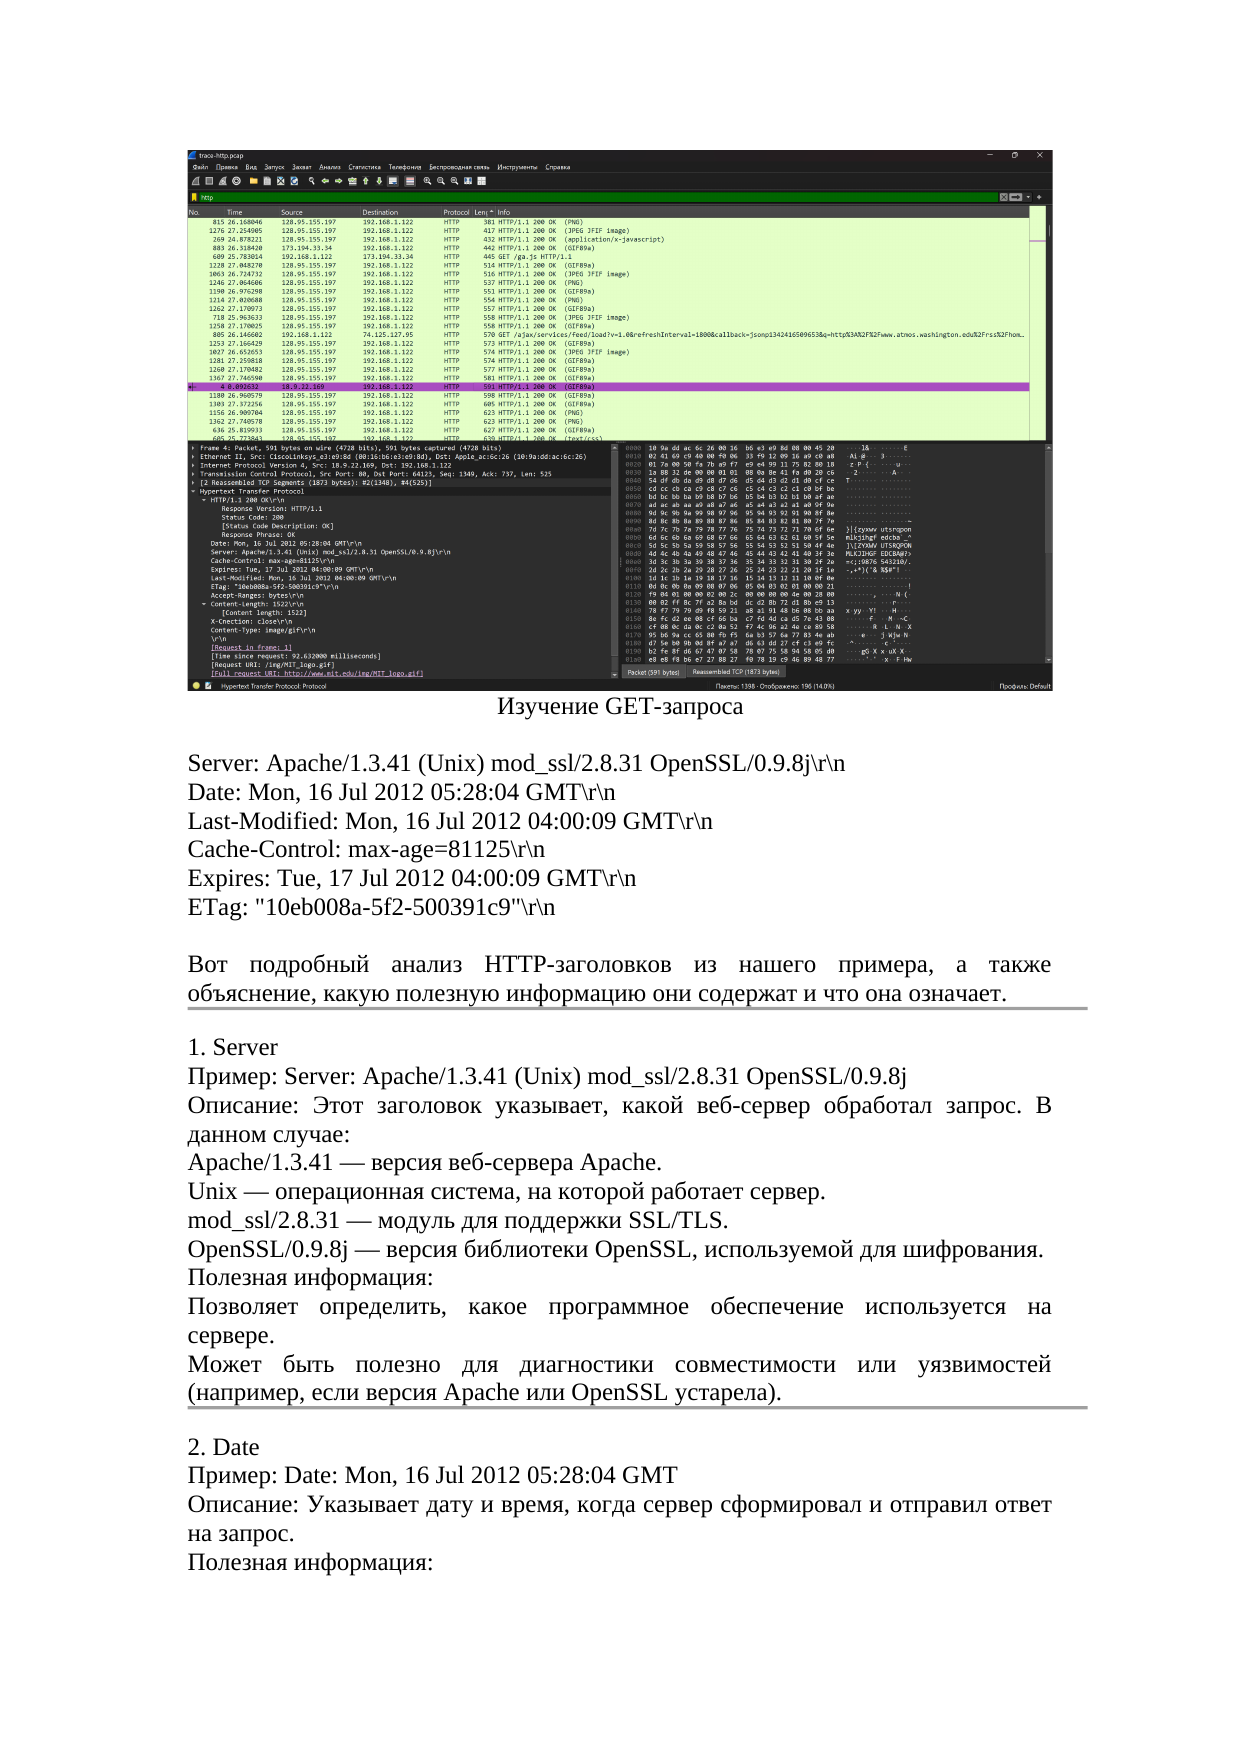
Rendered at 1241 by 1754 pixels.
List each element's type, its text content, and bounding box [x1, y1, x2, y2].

text Apache/1.3.41 — версия веб-сервера Apache. [187, 1147, 1053, 1176]
text Last-Modified: Mon, 16 Jul 2012 04:00:09 GMT\r\n [187, 806, 1053, 834]
text 1. Server [187, 1032, 1053, 1061]
text Позволяет определить, какое программное обеспечение используется на сервере. [187, 1291, 1053, 1349]
text Server: Apache/1.3.41 (Unix) mod_ssl/2.8.31 OpenSSL/0.9.8j\r\n [187, 748, 1053, 777]
text Полезная информация: [187, 1547, 1053, 1575]
text Может быть полезно для диагностики совместимости или уязвимостей (например, если версия Apache или OpenSSL устарела). [187, 1349, 1053, 1406]
text mod_ssl/2.8.31 — модуль для поддержки SSL/TLS. [187, 1205, 1053, 1234]
text Описание: Этот заголовок указывает, какой веб-сервер обработал запрос. В данном случае: [187, 1090, 1053, 1147]
text Unix — операционная система, на которой работает сервер. [187, 1176, 1053, 1205]
text Пример: Server: Apache/1.3.41 (Unix) mod_ssl/2.8.31 OpenSSL/0.9.8j [187, 1061, 1053, 1090]
picture [187, 150, 1053, 691]
text Полезная информация: [187, 1262, 1053, 1291]
text Cache-Control: max-age=81125\r\n [187, 834, 1053, 863]
text Изучение GET-запроса [187, 691, 1053, 719]
text Вот подробный анализ HTTP-заголовков из нашего примера, а также объяснение, какую полезную информацию они содержат и что она означает. [187, 949, 1053, 1006]
text 2. Date [187, 1432, 1053, 1460]
text Expires: Tue, 17 Jul 2012 04:00:09 GMT\r\n [187, 863, 1053, 892]
text Date: Mon, 16 Jul 2012 05:28:04 GMT\r\n [187, 777, 1053, 806]
text Описание: Указывает дату и время, когда сервер сформировал и отправил ответ на запрос. [187, 1489, 1053, 1547]
text Пример: Date: Mon, 16 Jul 2012 05:28:04 GMT [187, 1460, 1053, 1489]
text ETag: "10eb008a-5f2-500391c9"\r\n [187, 892, 1053, 921]
text OpenSSL/0.9.8j — версия библиотеки OpenSSL, используемой для шифрования. [187, 1234, 1053, 1262]
